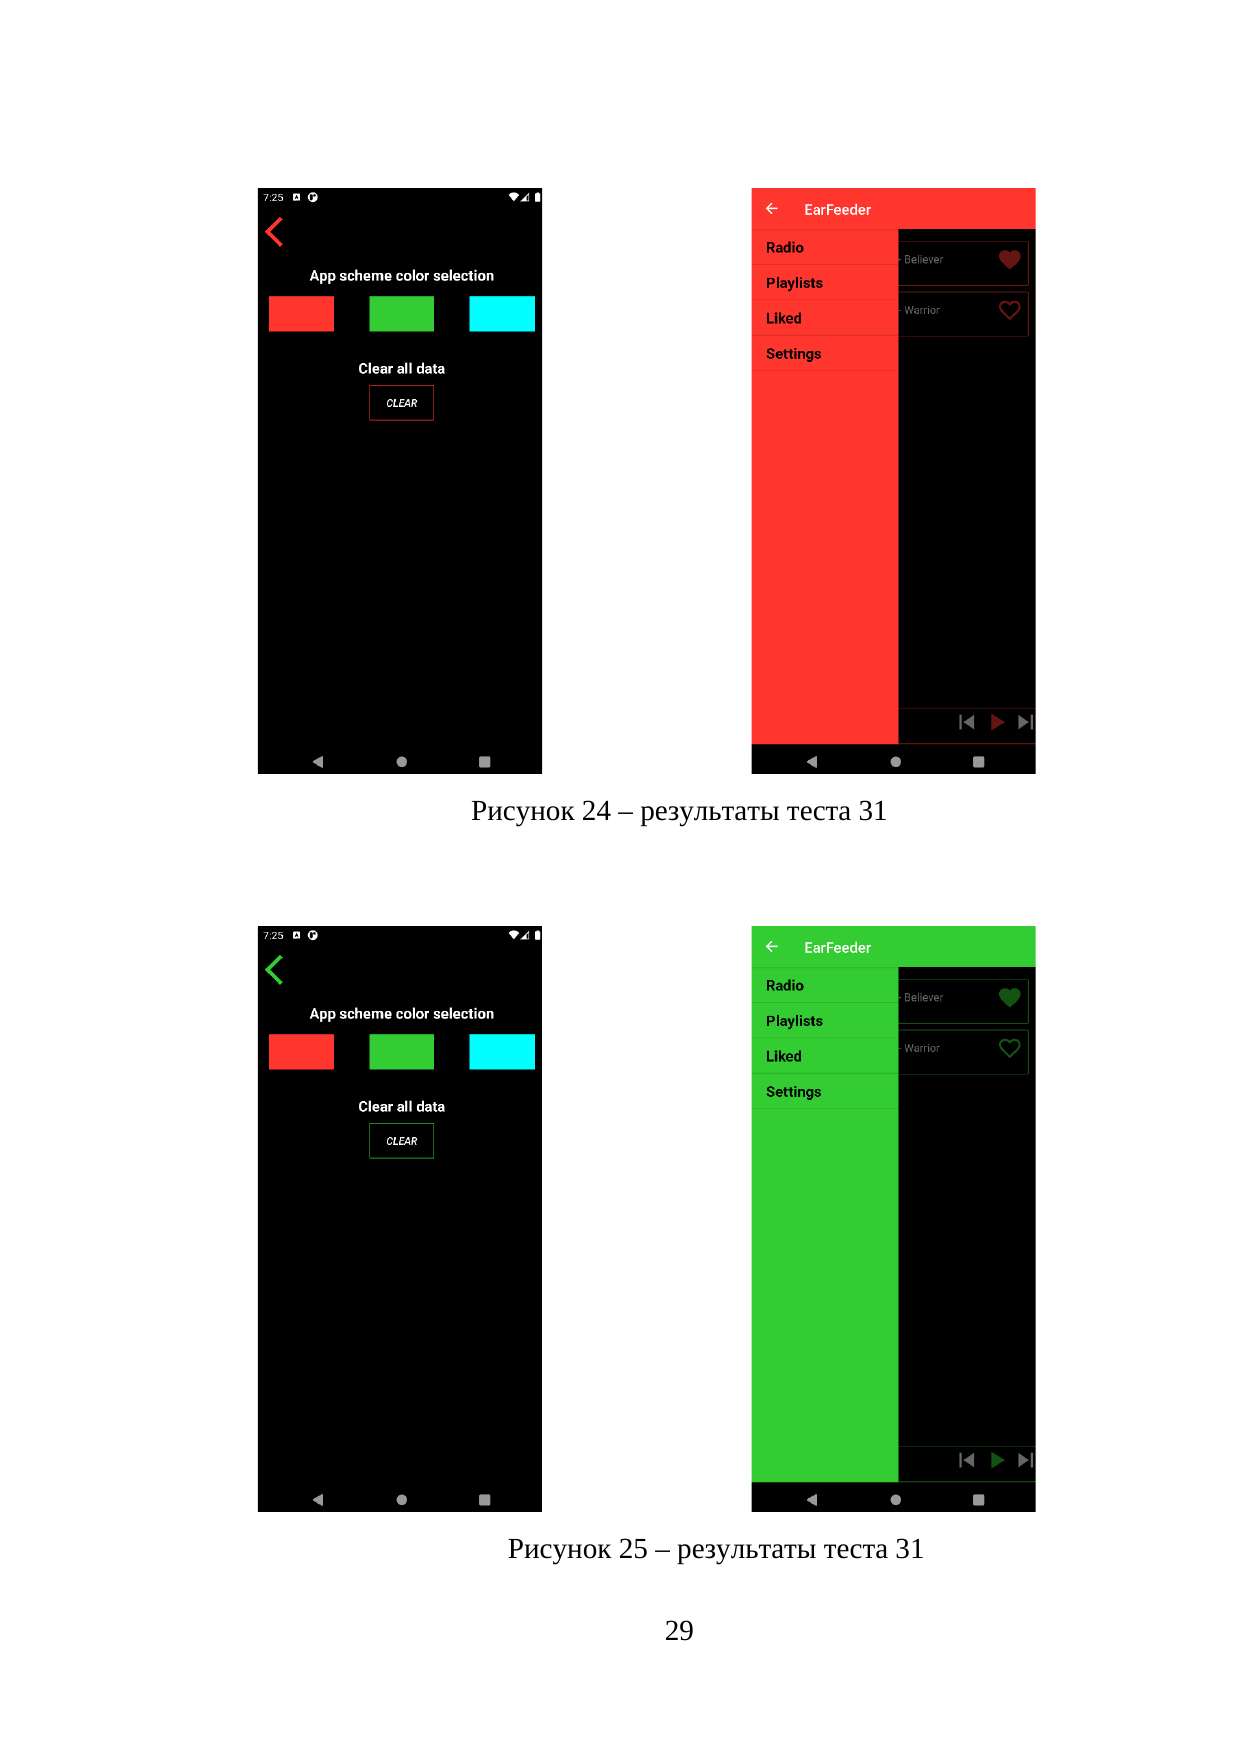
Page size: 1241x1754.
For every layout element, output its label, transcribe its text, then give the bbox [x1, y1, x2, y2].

text Рисунок 25 – результаты теста 31 [177, 1531, 1181, 1564]
picture [751, 926, 1036, 1508]
text Рисунок 24 – результаты теста 31 [177, 793, 1181, 827]
picture [257, 926, 542, 1508]
picture [751, 188, 1036, 770]
picture [257, 188, 543, 770]
